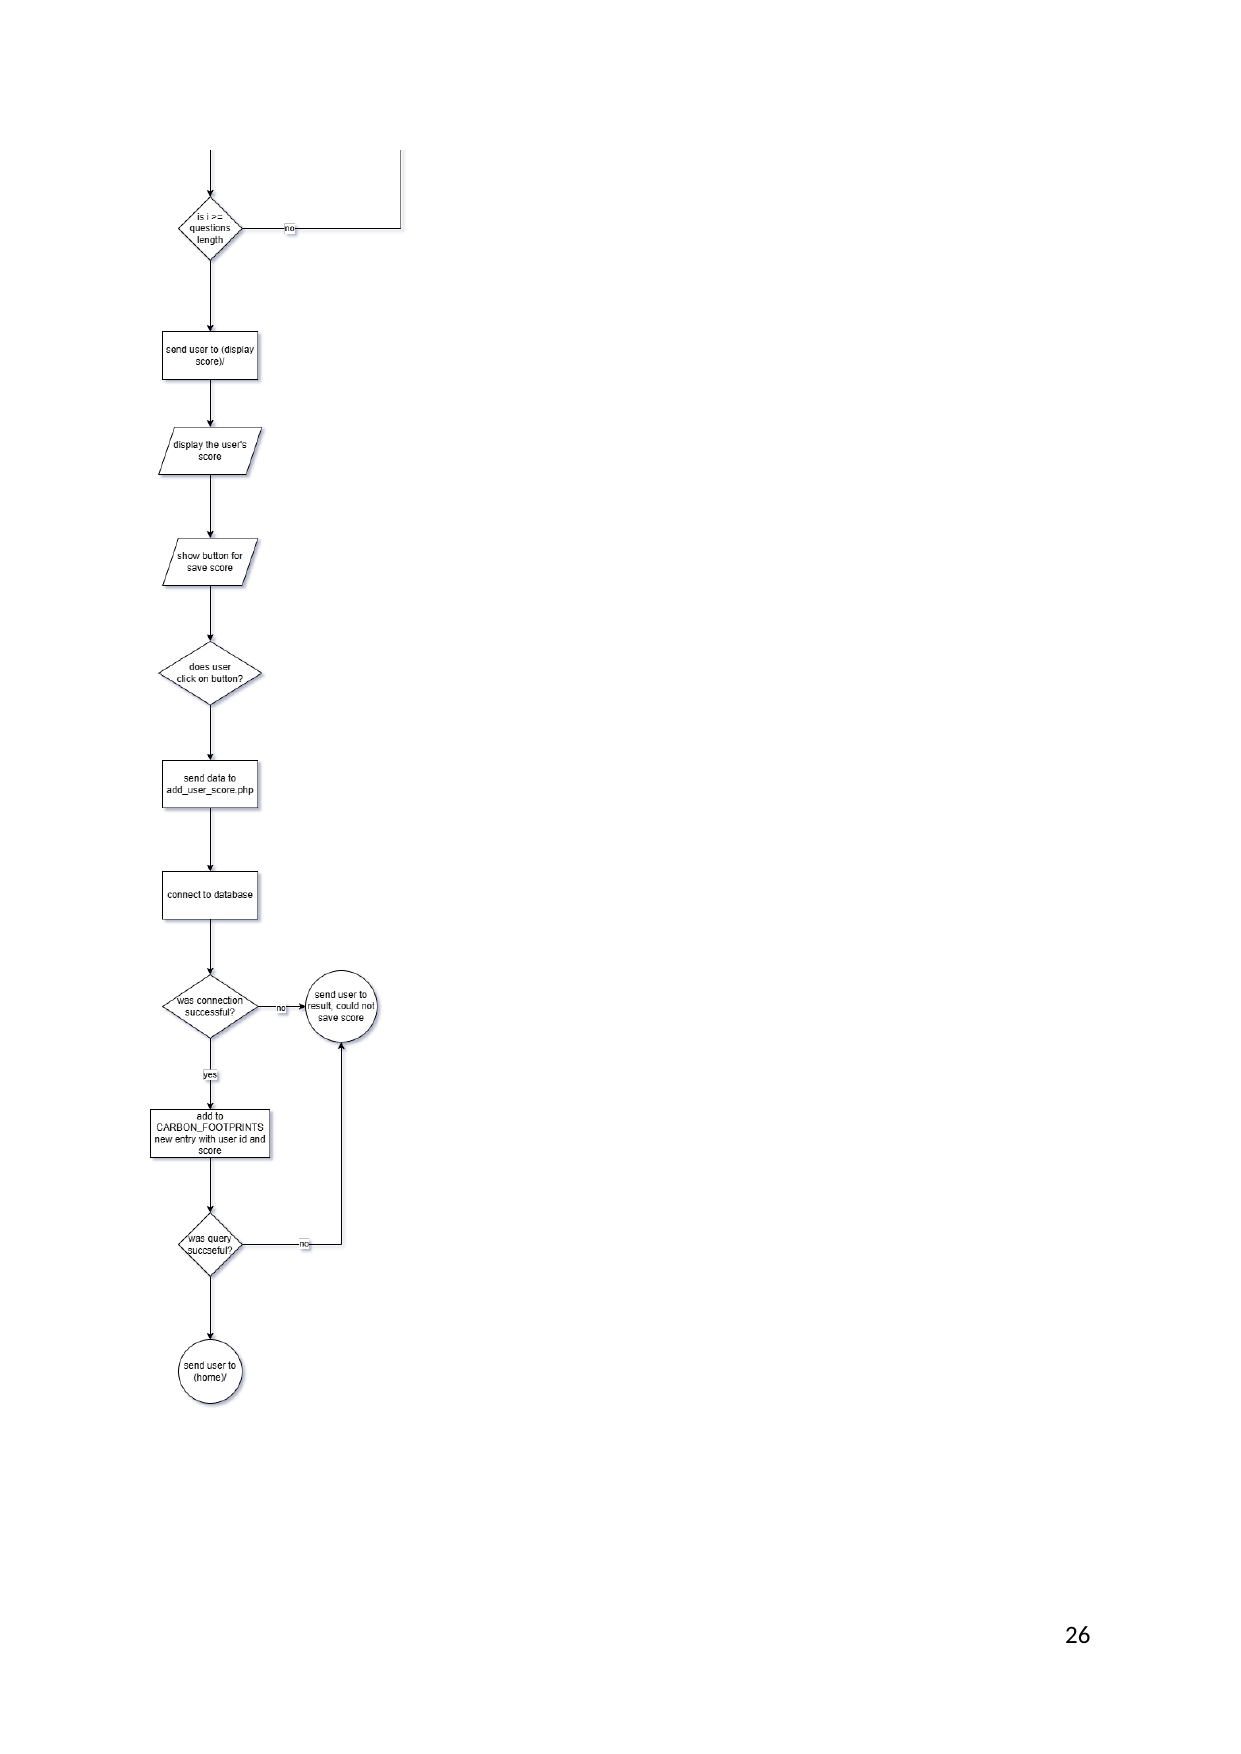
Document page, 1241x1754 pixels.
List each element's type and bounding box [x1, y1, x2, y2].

picture [150, 150, 416, 1412]
